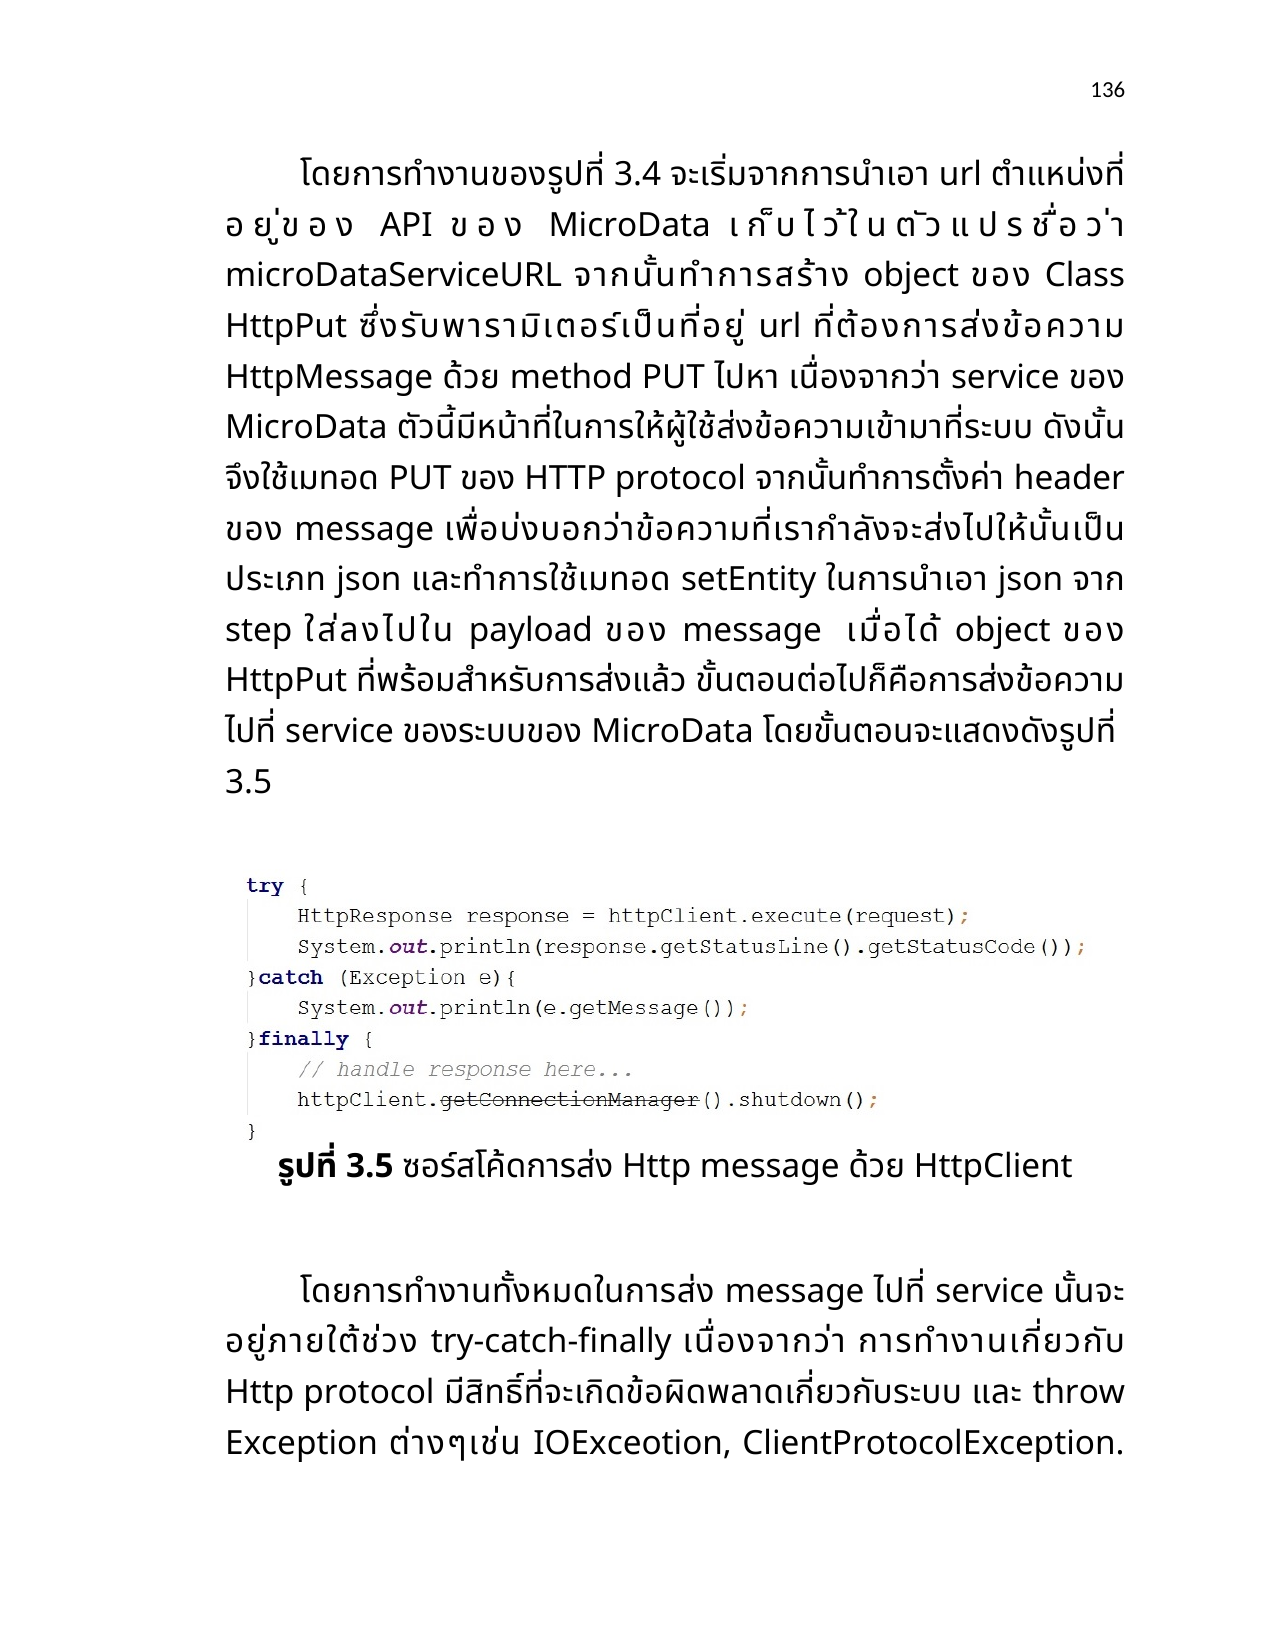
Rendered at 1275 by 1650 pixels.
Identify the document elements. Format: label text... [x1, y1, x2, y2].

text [225, 1267, 1125, 1469]
text โดยการทำงานของรูปที่ 3.79 จะเริ่มจากการนำเอา url ตำแหน่งที่อยู่ของ API ของ MicroData เก็บไว้ในตัวแปรชื่อว่า microDataServiceURL จากนั้นทำการสร้าง object ของ Class HttpPut ซึ่งรับพารามิเตอร์เป็นที่อยู่ url ที่ต้องการส่งข้อความ HttpMessage ด้วย method PUT ไปหา เนื่องจากว่า service ของ MicroData ตัวนี้มีหน้าที่ในการให้ผู้ใช้ส่งข้อความเข้ามาที่ระบบ ดังนั้นจึงใช้เมทอด PUT ของ HTTP protocol จากนั้นทำการตั้งค่า header ของ message เพื่อบ่งบอกว่าข้อความที่เรากำลังจะส่งไปให้นั้นเป็นประเภท json และทำการใช้เมทอด setEntity ในการนำเอา json จาก step ใส่ลงไปใน payload ของ message เมื่อได้ object ของ HttpPut ที่พร้อมสำหรับการส่งแล้ว ขั้นตอนต่อไปก็คือการส่งข้อความไปที่ service ของระบบของ MicroData โดยขั้นตอนจะแสดงดังรูปที่ 3.80 [225, 150, 1125, 803]
picture [242, 869, 1108, 1143]
text ซอร์สโค้ดการส่ง Http message ด้วย HttpClient [225, 1142, 1125, 1193]
